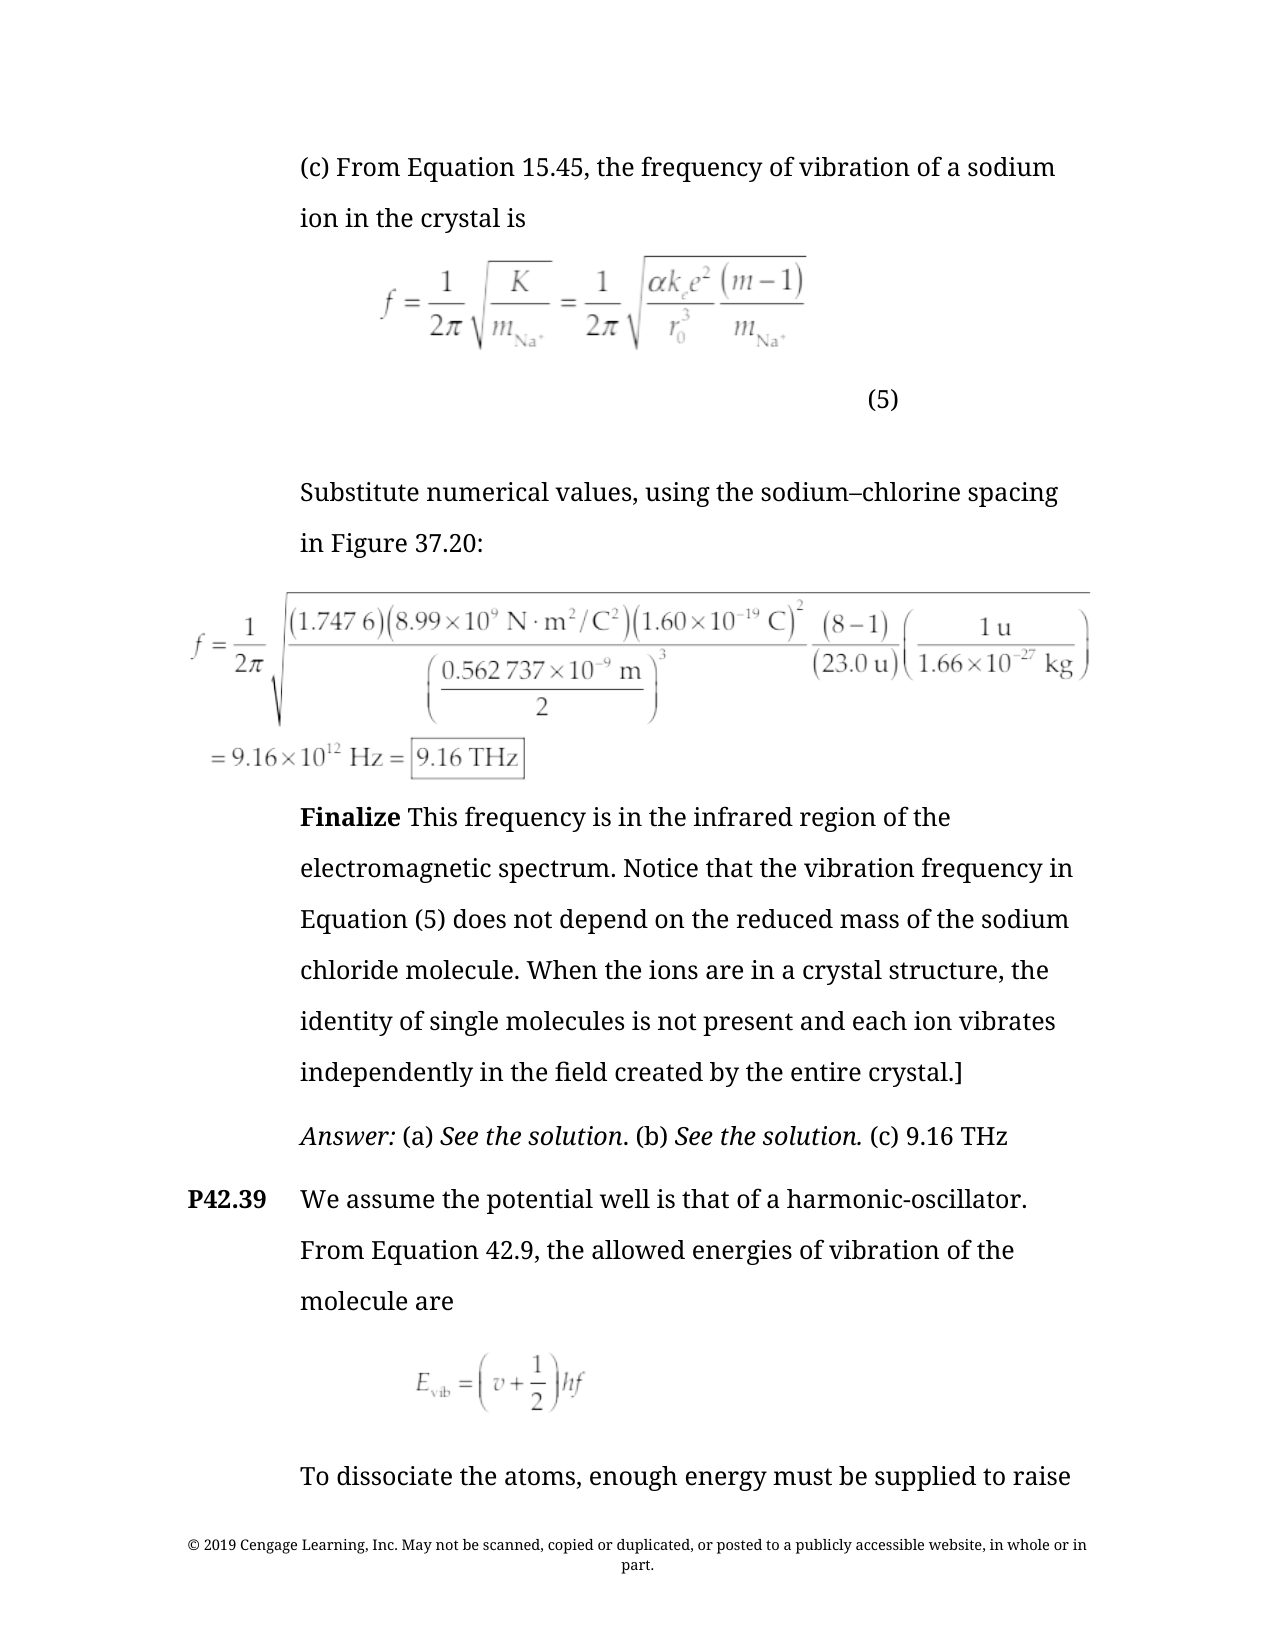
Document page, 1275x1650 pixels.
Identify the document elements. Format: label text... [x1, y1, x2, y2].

text (c) From Equation 15.45, the frequency of vibration of a sodium ion in the crystal is [300, 150, 1087, 235]
text Answer: (a) See the solution. (b) See the solution. (c) 9.16 THz [300, 1118, 1087, 1152]
text (5) [187, 252, 1087, 416]
text Finalize This frequency is in the infrared region of the electromagnetic spectrum. Notice that the vibration frequency in Equation (5) does not depend on the reduced mass of the sodium chloride molecule. When the ions are in a crystal structure, the identity of single molecules is not present and each ion vibrates independently in the field created by the entire crystal.] [187, 589, 1087, 1089]
text P42.39 We assume the potential well is that of a harmonic-oscillator. From Equation 42.9, the allowed energies of vibration of the molecule are [187, 1182, 1087, 1318]
text Substitute numerical values, using the sodium–chlorine spacing in Figure 37.20: [300, 474, 1087, 559]
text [187, 1458, 1087, 1492]
